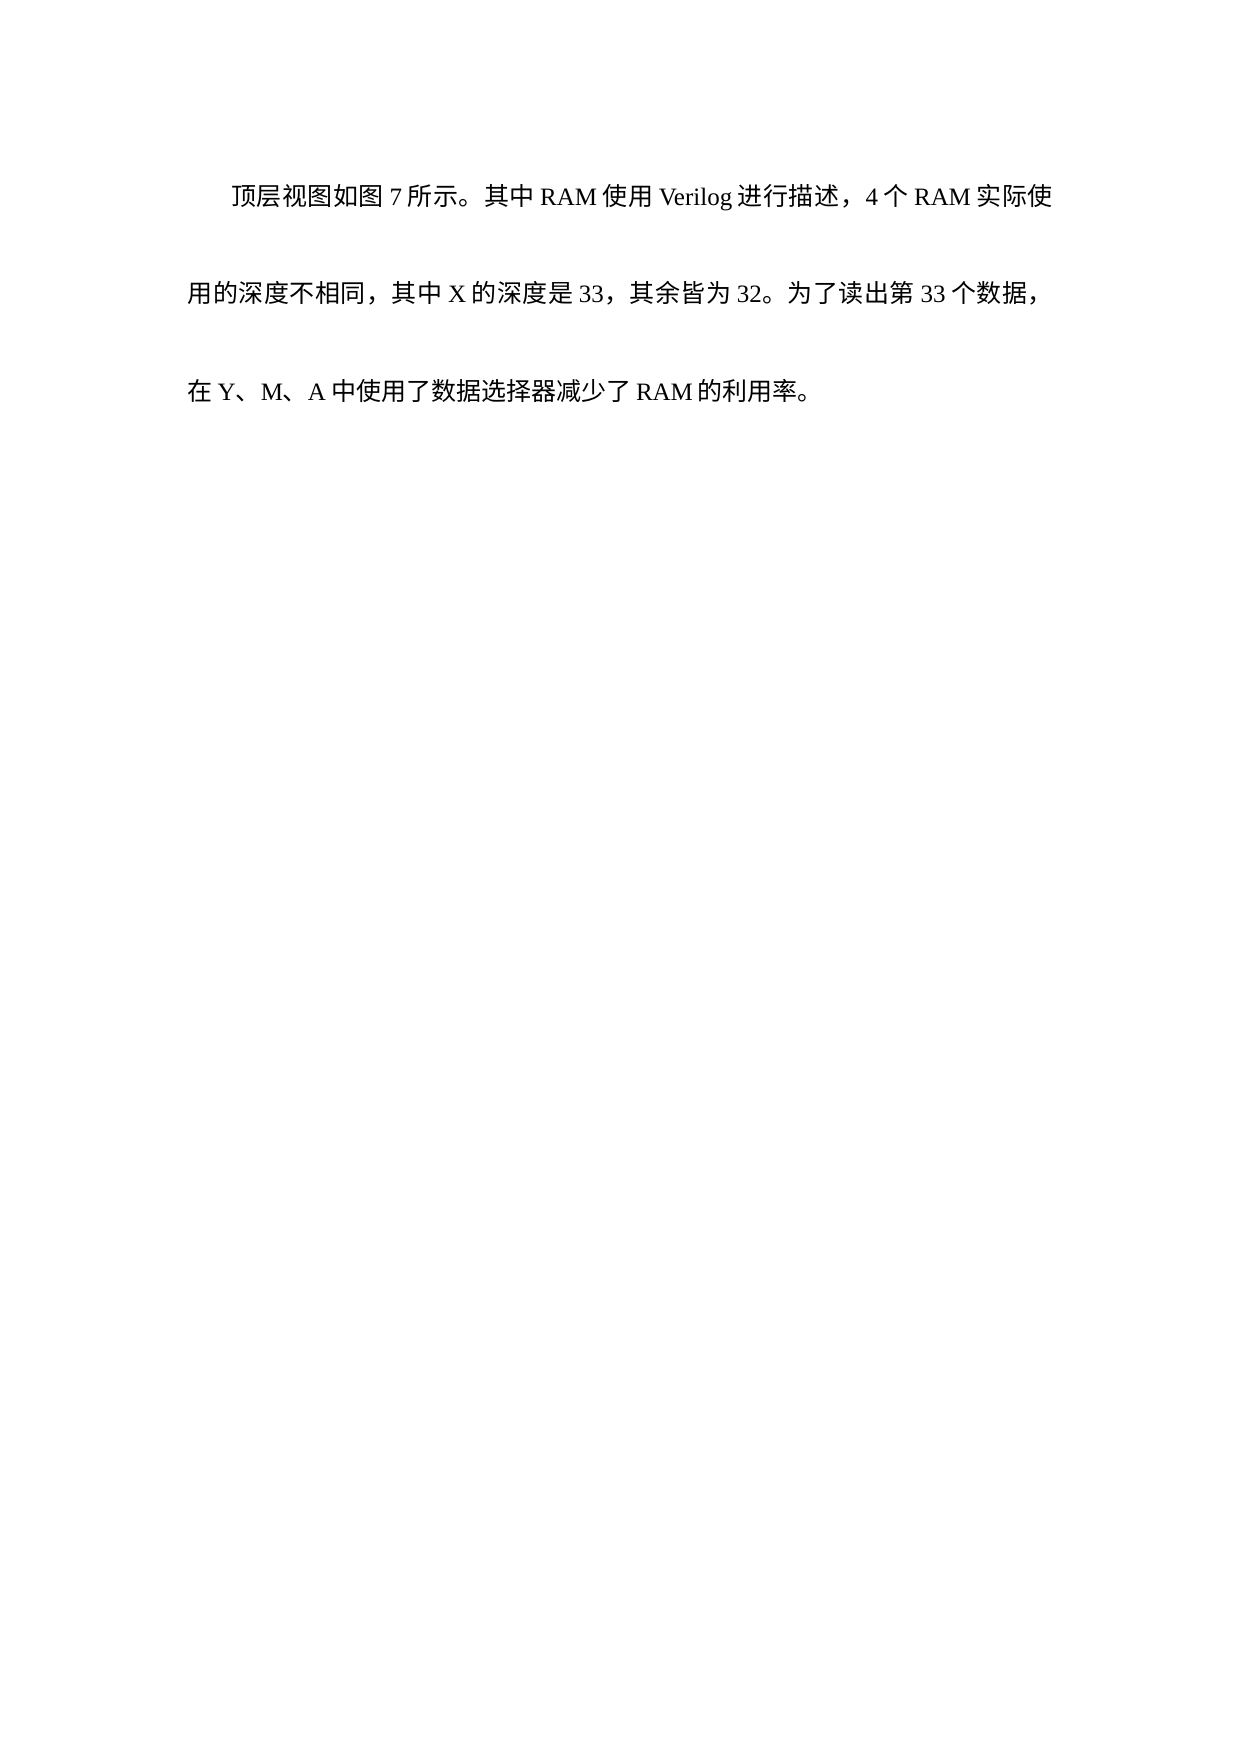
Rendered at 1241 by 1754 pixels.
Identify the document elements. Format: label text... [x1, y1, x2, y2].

text 顶层视图如图7所示。其中RAM使用Verilog进行描述，4个RAM实际使用的深度不相同，其中X的深度是33，其余皆为32。为了读出第33个数据，在Y、M、A中使用了数据选择器减少了RAM的利用率。 [187, 162, 1053, 422]
